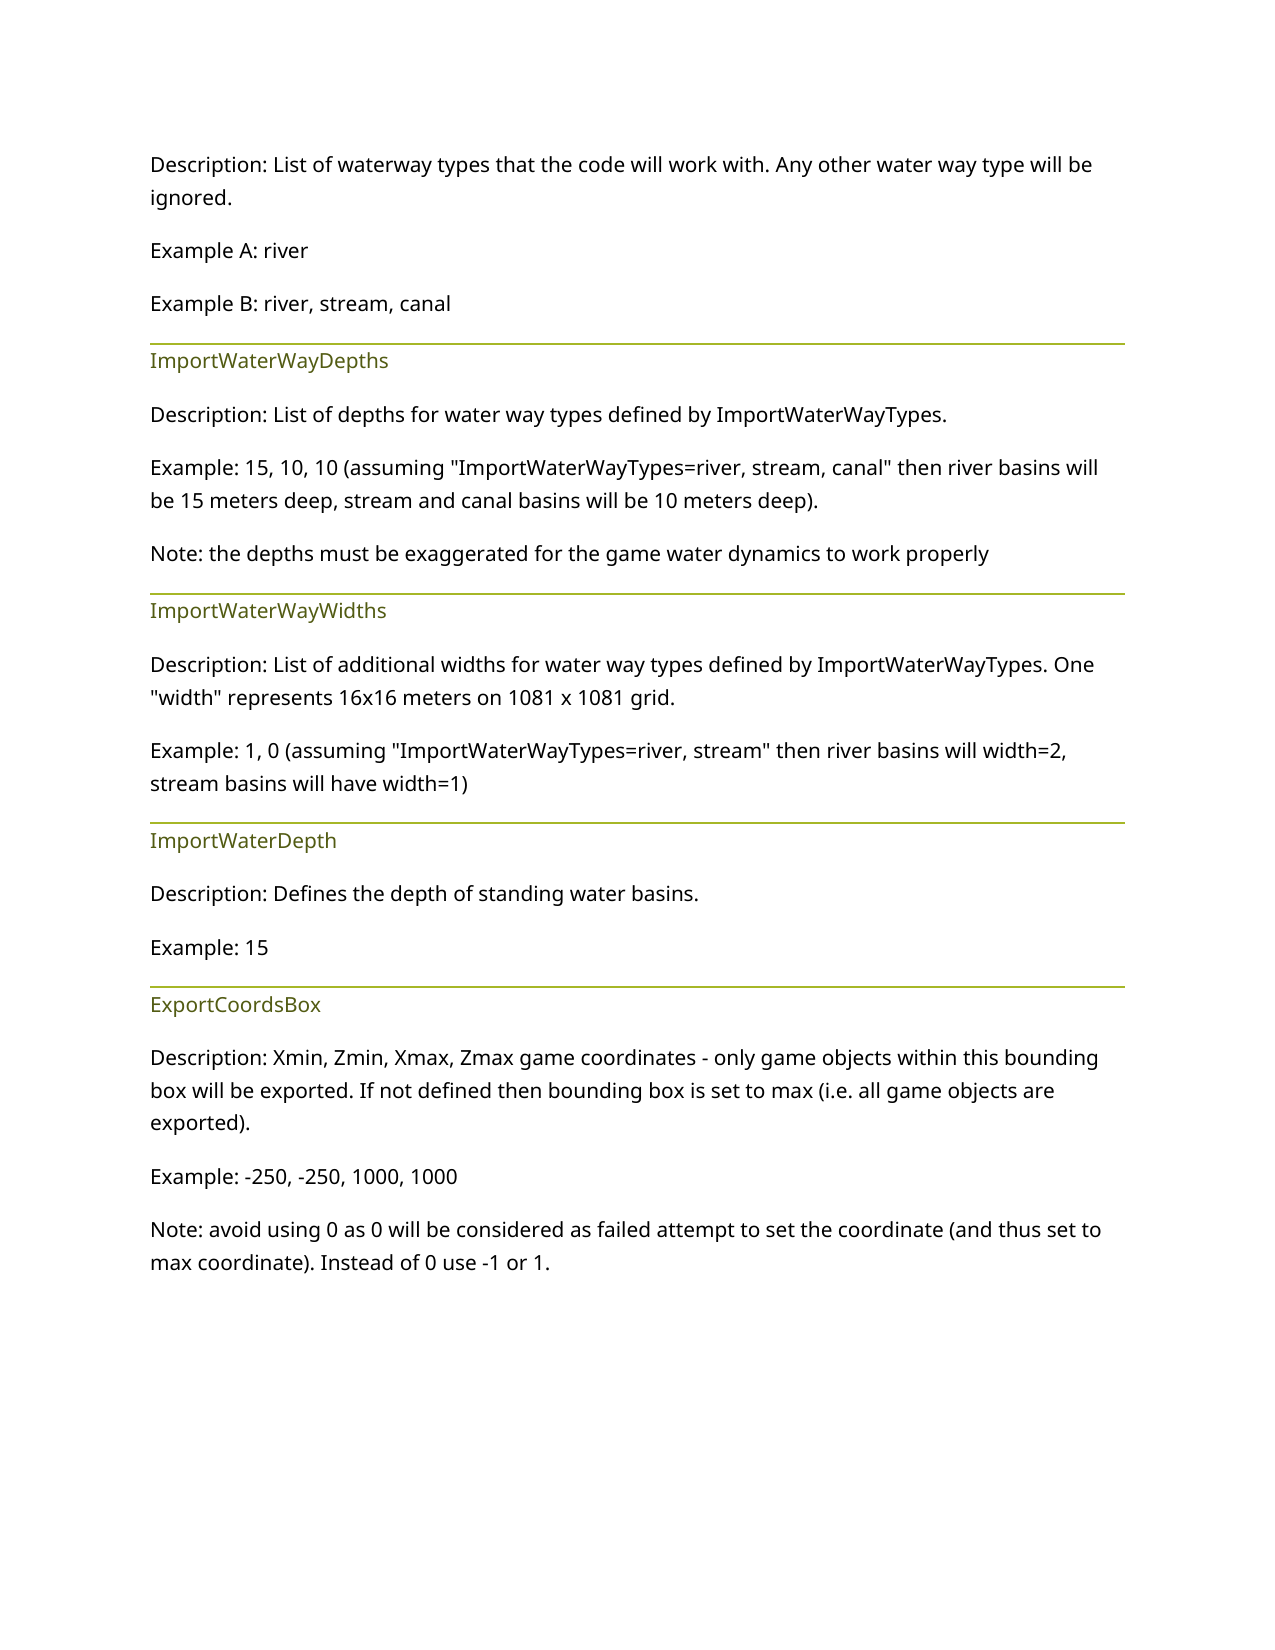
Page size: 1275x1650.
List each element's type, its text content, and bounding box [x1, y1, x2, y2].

text Example: 15, 10, 10 (assuming "ImportWaterWayTypes=river, stream, canal" then river basins will be 15 meters deep, stream and canal basins will be 10 meters deep). [150, 453, 1125, 514]
text Note: avoid using 0 as 0 will be considered as failed attempt to set the coordinate (and thus set to max coordinate). Instead of 0 use -1 or 1. [150, 1215, 1125, 1276]
text Example A: river [150, 236, 1125, 264]
text Example B: river, stream, canal [150, 289, 1125, 318]
text Description: List of additional widths for water way types defined by ImportWaterWayTypes. One "width" represents 16x16 meters on 1081 x 1081 grid. [150, 650, 1125, 711]
text Description: List of depths for water way types defined by ImportWaterWayTypes. [150, 400, 1125, 428]
text Note: the depths must be exaggerated for the game water dynamics to work properly [150, 539, 1125, 568]
title ImportWaterWayWidths [150, 595, 1125, 625]
text Example: 1, 0 (assuming "ImportWaterWayTypes=river, stream" then river basins will width=2, stream basins will have width=1) [150, 736, 1125, 797]
title ExportCoordsBox [150, 988, 1125, 1018]
text Example: -250, -250, 1000, 1000 [150, 1162, 1125, 1190]
text Description: List of waterway types that the code will work with. Any other water way type will be ignored. [150, 150, 1125, 211]
text Description: Xmin, Zmin, Xmax, Zmax game coordinates - only game objects within this bounding box will be exported. If not defined then bounding box is set to max (i.e. all game objects are exported). [150, 1043, 1125, 1137]
title ImportWaterWayDepths [150, 345, 1125, 375]
text Example: 15 [150, 933, 1125, 961]
text Description: Defines the depth of standing water basins. [150, 879, 1125, 908]
title ImportWaterDepth [150, 824, 1125, 854]
